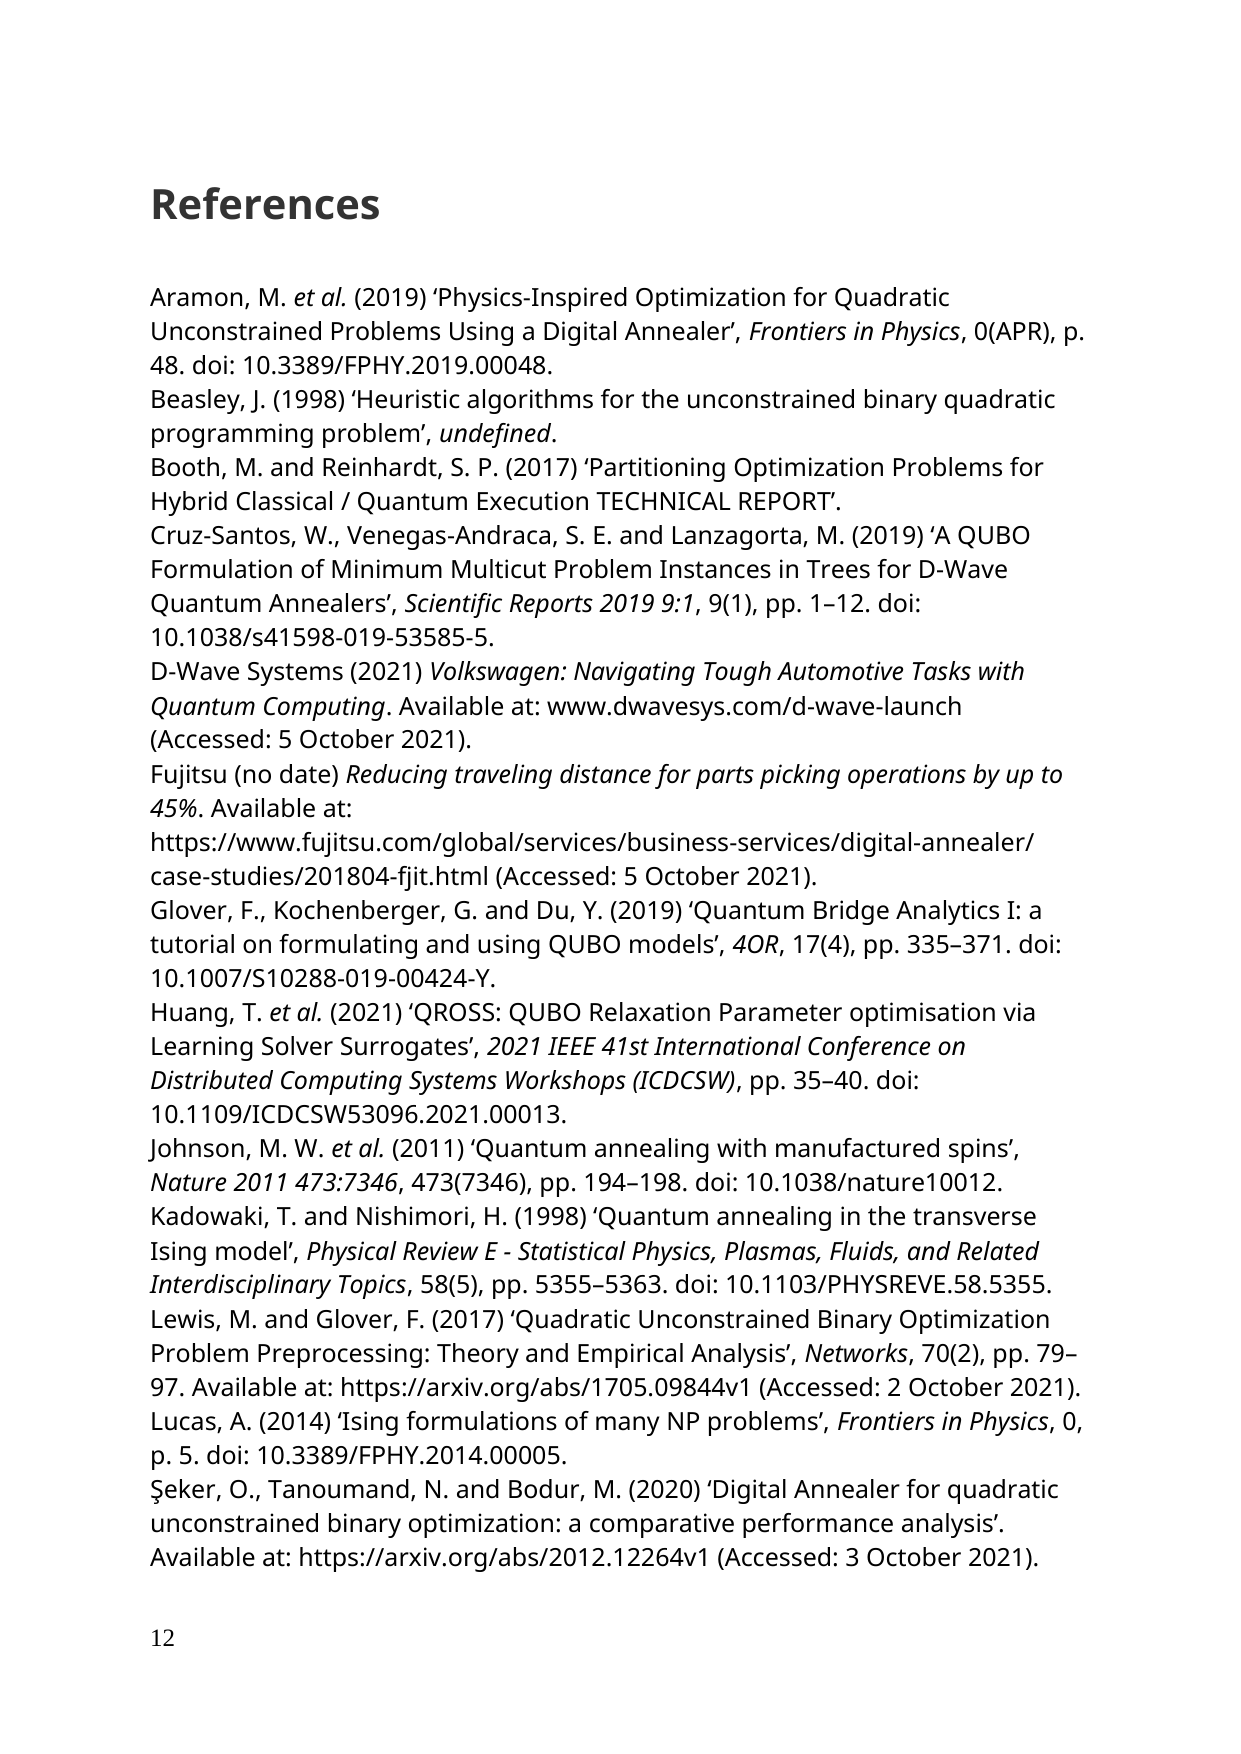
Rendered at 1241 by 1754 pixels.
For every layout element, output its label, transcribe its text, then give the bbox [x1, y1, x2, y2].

text Şeker, O., Tanoumand, N. and Bodur, M. (2020) ‘Digital Annealer for quadratic unconstrained binary optimization: a comparative performance analysis’. Available at: https://arxiv.org/abs/2012.12264v1 (Accessed: 3 October 2021). [150, 1472, 1090, 1574]
text Fujitsu (no date) Reducing traveling distance for parts picking operations by up to 45%. Available at: https://www.fujitsu.com/global/services/business-services/digital-annealer/case-studies/201804-fjit.html (Accessed: 5 October 2021). [150, 756, 1090, 892]
text Glover, F., Kochenberger, G. and Du, Y. (2019) ‘Quantum Bridge Analytics I: a tutorial on formulating and using QUBO models’, 4OR, 17(4), pp. 335–371. doi: 10.1007/S10288-019-00424-Y. [150, 892, 1090, 995]
text Beasley, J. (1998) ‘Heuristic algorithms for the unconstrained binary quadratic programming problem’, undefined. [150, 382, 1090, 450]
subtitle References [150, 175, 1090, 232]
text Lucas, A. (2014) ‘Ising formulations of many NP problems’, Frontiers in Physics, 0, p. 5. doi: 10.3389/FPHY.2014.00005. [150, 1403, 1090, 1472]
text Aramon, M. et al. (2019) ‘Physics-Inspired Optimization for Quadratic Unconstrained Problems Using a Digital Annealer’, Frontiers in Physics, 0(APR), p. 48. doi: 10.3389/FPHY.2019.00048. [150, 279, 1090, 382]
text D-Wave Systems (2021) Volkswagen: Navigating Tough Automotive Tasks with Quantum Computing. Available at: www.dwavesys.com/d-wave-launch (Accessed: 5 October 2021). [150, 654, 1090, 756]
text Huang, T. et al. (2021) ‘QROSS: QUBO Relaxation Parameter optimisation via Learning Solver Surrogates’, 2021 IEEE 41st International Conference on Distributed Computing Systems Workshops (ICDCSW), pp. 35–40. doi: 10.1109/ICDCSW53096.2021.00013. [150, 995, 1090, 1131]
text Kadowaki, T. and Nishimori, H. (1998) ‘Quantum annealing in the transverse Ising model’, Physical Review E - Statistical Physics, Plasmas, Fluids, and Related Interdisciplinary Topics, 58(5), pp. 5355–5363. doi: 10.1103/PHYSREVE.58.5355. [150, 1199, 1090, 1301]
text Cruz-Santos, W., Venegas-Andraca, S. E. and Lanzagorta, M. (2019) ‘A QUBO Formulation of Minimum Multicut Problem Instances in Trees for D-Wave Quantum Annealers’, Scientific Reports 2019 9:1, 9(1), pp. 1–12. doi: 10.1038/s41598-019-53585-5. [150, 518, 1090, 654]
text Booth, M. and Reinhardt, S. P. (2017) ‘Partitioning Optimization Problems for Hybrid Classical / Quantum Execution TECHNICAL REPORT’. [150, 450, 1090, 518]
text Johnson, M. W. et al. (2011) ‘Quantum annealing with manufactured spins’, Nature 2011 473:7346, 473(7346), pp. 194–198. doi: 10.1038/nature10012. [150, 1131, 1090, 1199]
text Lewis, M. and Glover, F. (2017) ‘Quadratic Unconstrained Binary Optimization Problem Preprocessing: Theory and Empirical Analysis’, Networks, 70(2), pp. 79–97. Available at: https://arxiv.org/abs/1705.09844v1 (Accessed: 2 October 2021). [150, 1301, 1090, 1403]
